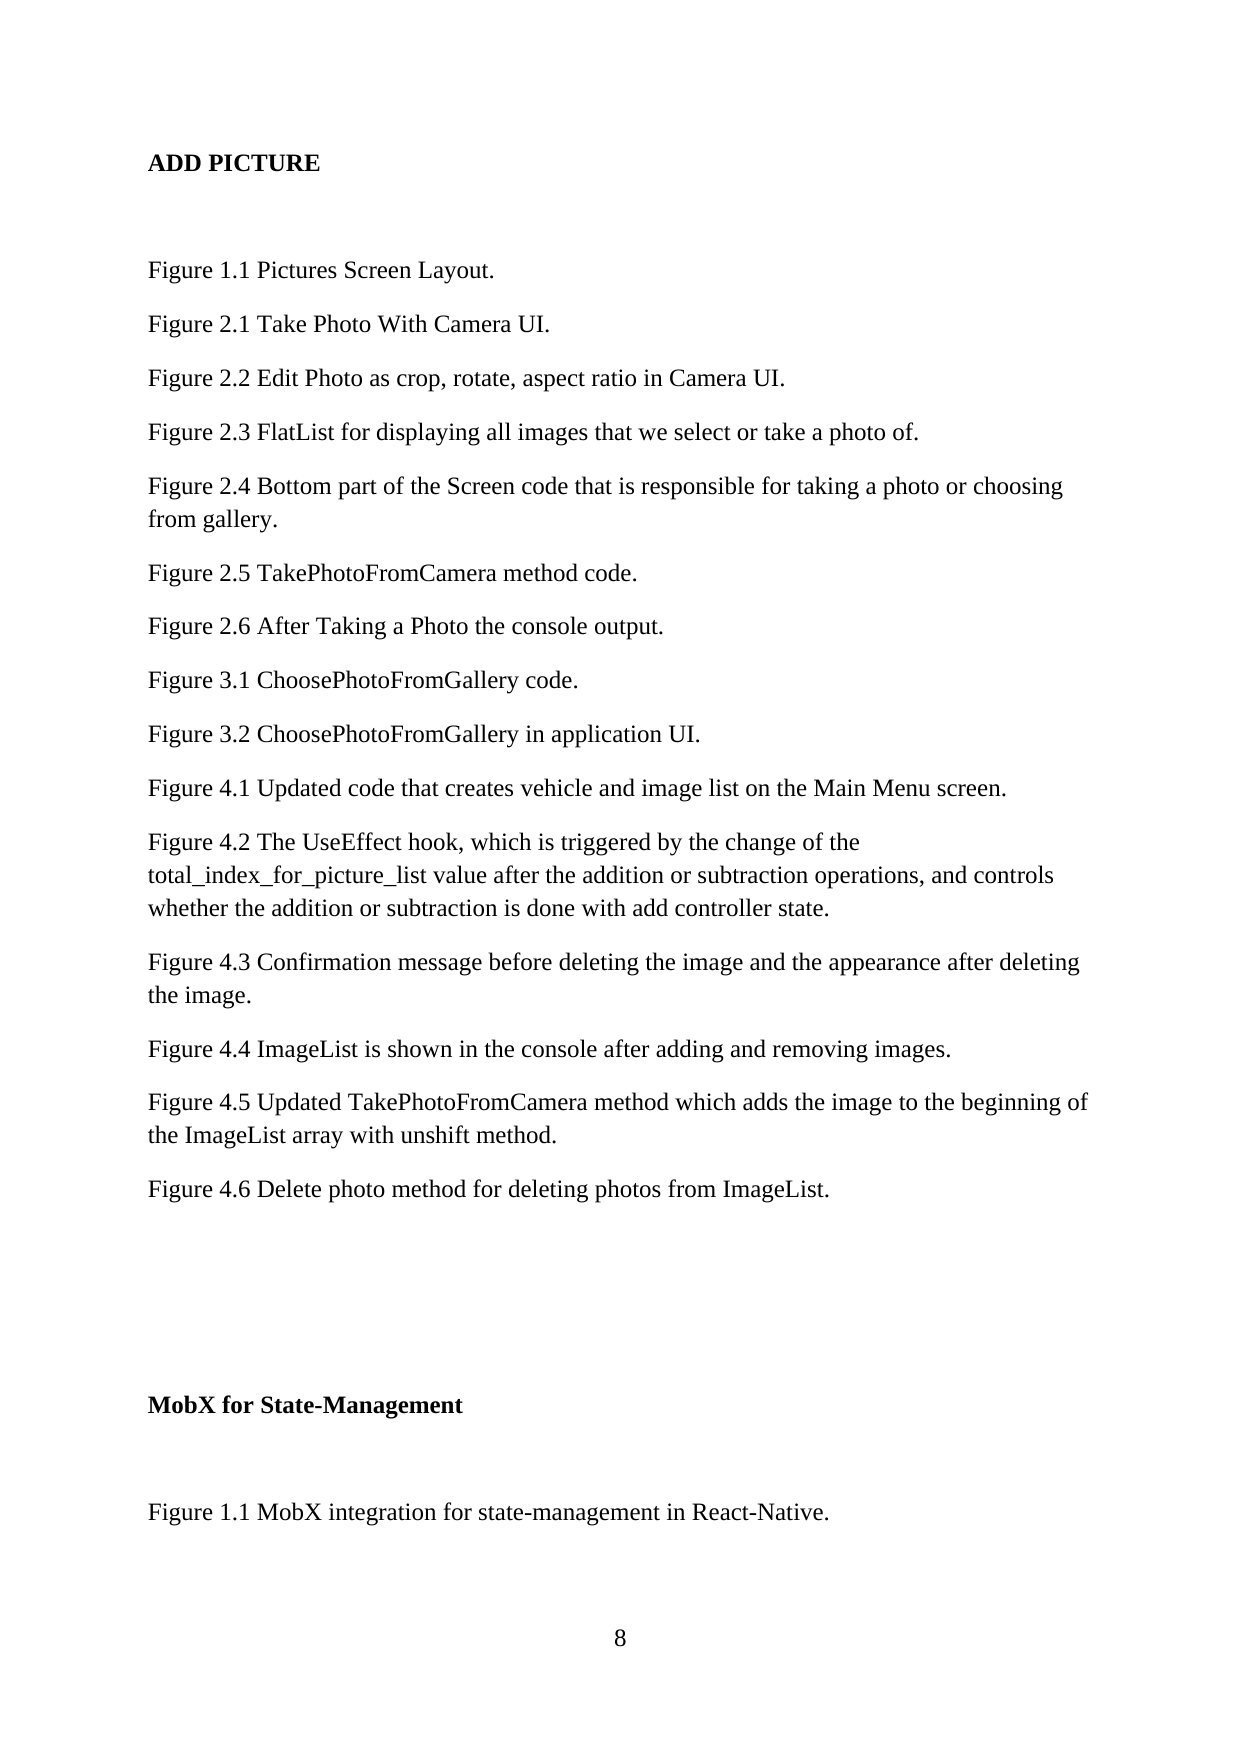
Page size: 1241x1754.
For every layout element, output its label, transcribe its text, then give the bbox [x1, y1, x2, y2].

text Figure 4.2 The UseEffect hook, which is triggered by the change of the total_index_for_picture_list value after the addition or subtraction operations, and controls whether the addition or subtraction is done with add controller state. [148, 827, 1093, 922]
text Figure 4.3 Confirmation message before deleting the image and the appearance after deleting the image. [148, 947, 1093, 1008]
text Figure 1.1 Pictures Screen Layout. [148, 255, 1093, 284]
text Figure 2.1 Take Photo With Camera UI. [148, 309, 1093, 338]
text Figure 4.4 ImageList is shown in the console after adding and removing images. [148, 1034, 1093, 1062]
text Figure 2.2 Edit Photo as crop, rotate, aspect ratio in Camera UI. [148, 363, 1093, 392]
text Figure 4.5 Updated TakePhotoFromCamera method which adds the image to the beginning of the ImageList array with unshift method. [148, 1087, 1093, 1149]
text Figure 4.6 Delete photo method for deleting photos from ImageList. [148, 1174, 1093, 1203]
text ADD PICTURE [148, 148, 1093, 176]
text Figure 2.5 TakePhotoFromCamera method code. [148, 558, 1093, 586]
text Figure 2.6 After Taking a Photo the console output. [148, 611, 1093, 640]
text Figure 2.4 Bottom part of the Screen code that is responsible for taking a photo or choosing from gallery. [148, 471, 1093, 532]
text Figure 4.1 Updated code that creates vehicle and image list on the Main Menu screen. [148, 773, 1093, 802]
text Figure 1.1 MobX integration for state-management in React-Native. [148, 1497, 1093, 1526]
text Figure 3.1 ChoosePhotoFromGallery code. [148, 665, 1093, 694]
text Figure 2.3 FlatList for displaying all images that we select or take a photo of. [148, 417, 1093, 446]
text Figure 3.2 ChoosePhotoFromGallery in application UI. [148, 719, 1093, 748]
text MobX for State-Management [148, 1390, 1093, 1418]
